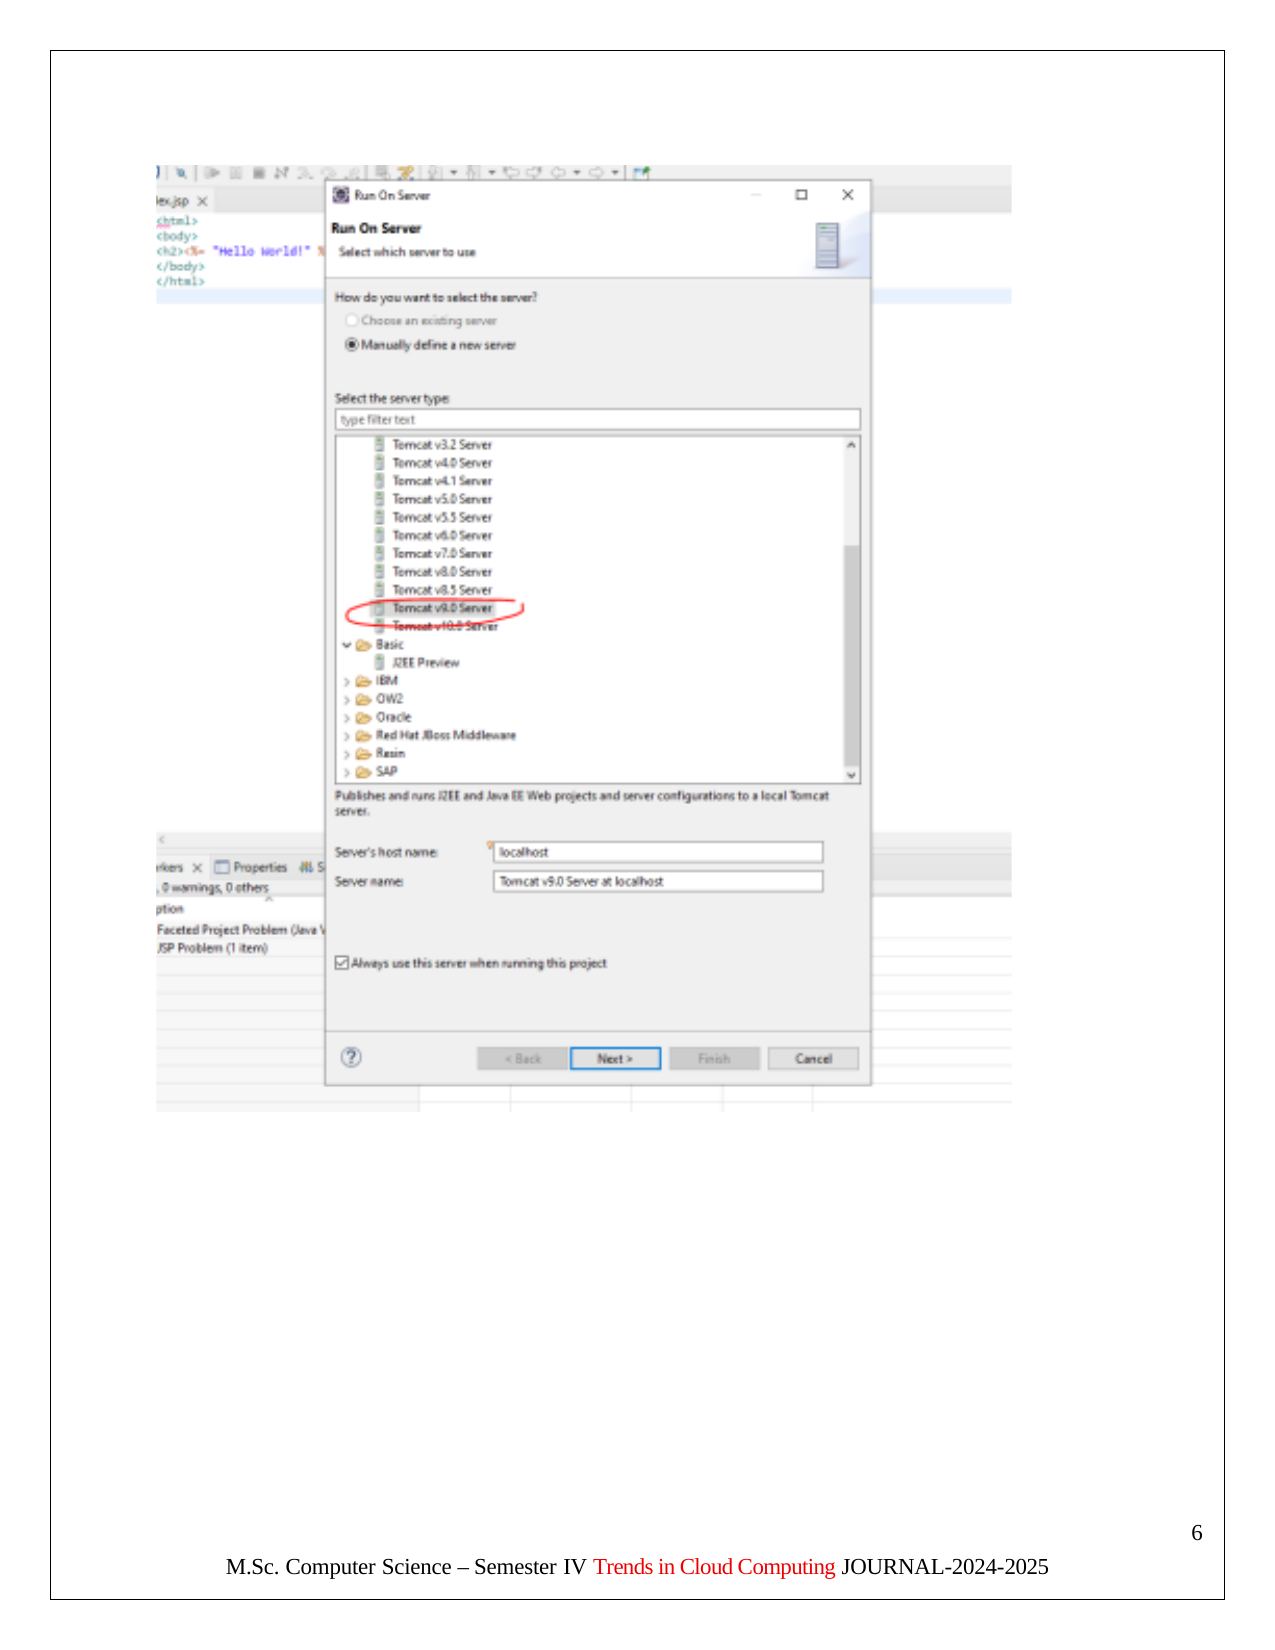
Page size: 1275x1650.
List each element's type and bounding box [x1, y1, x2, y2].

picture [156, 165, 1012, 1112]
